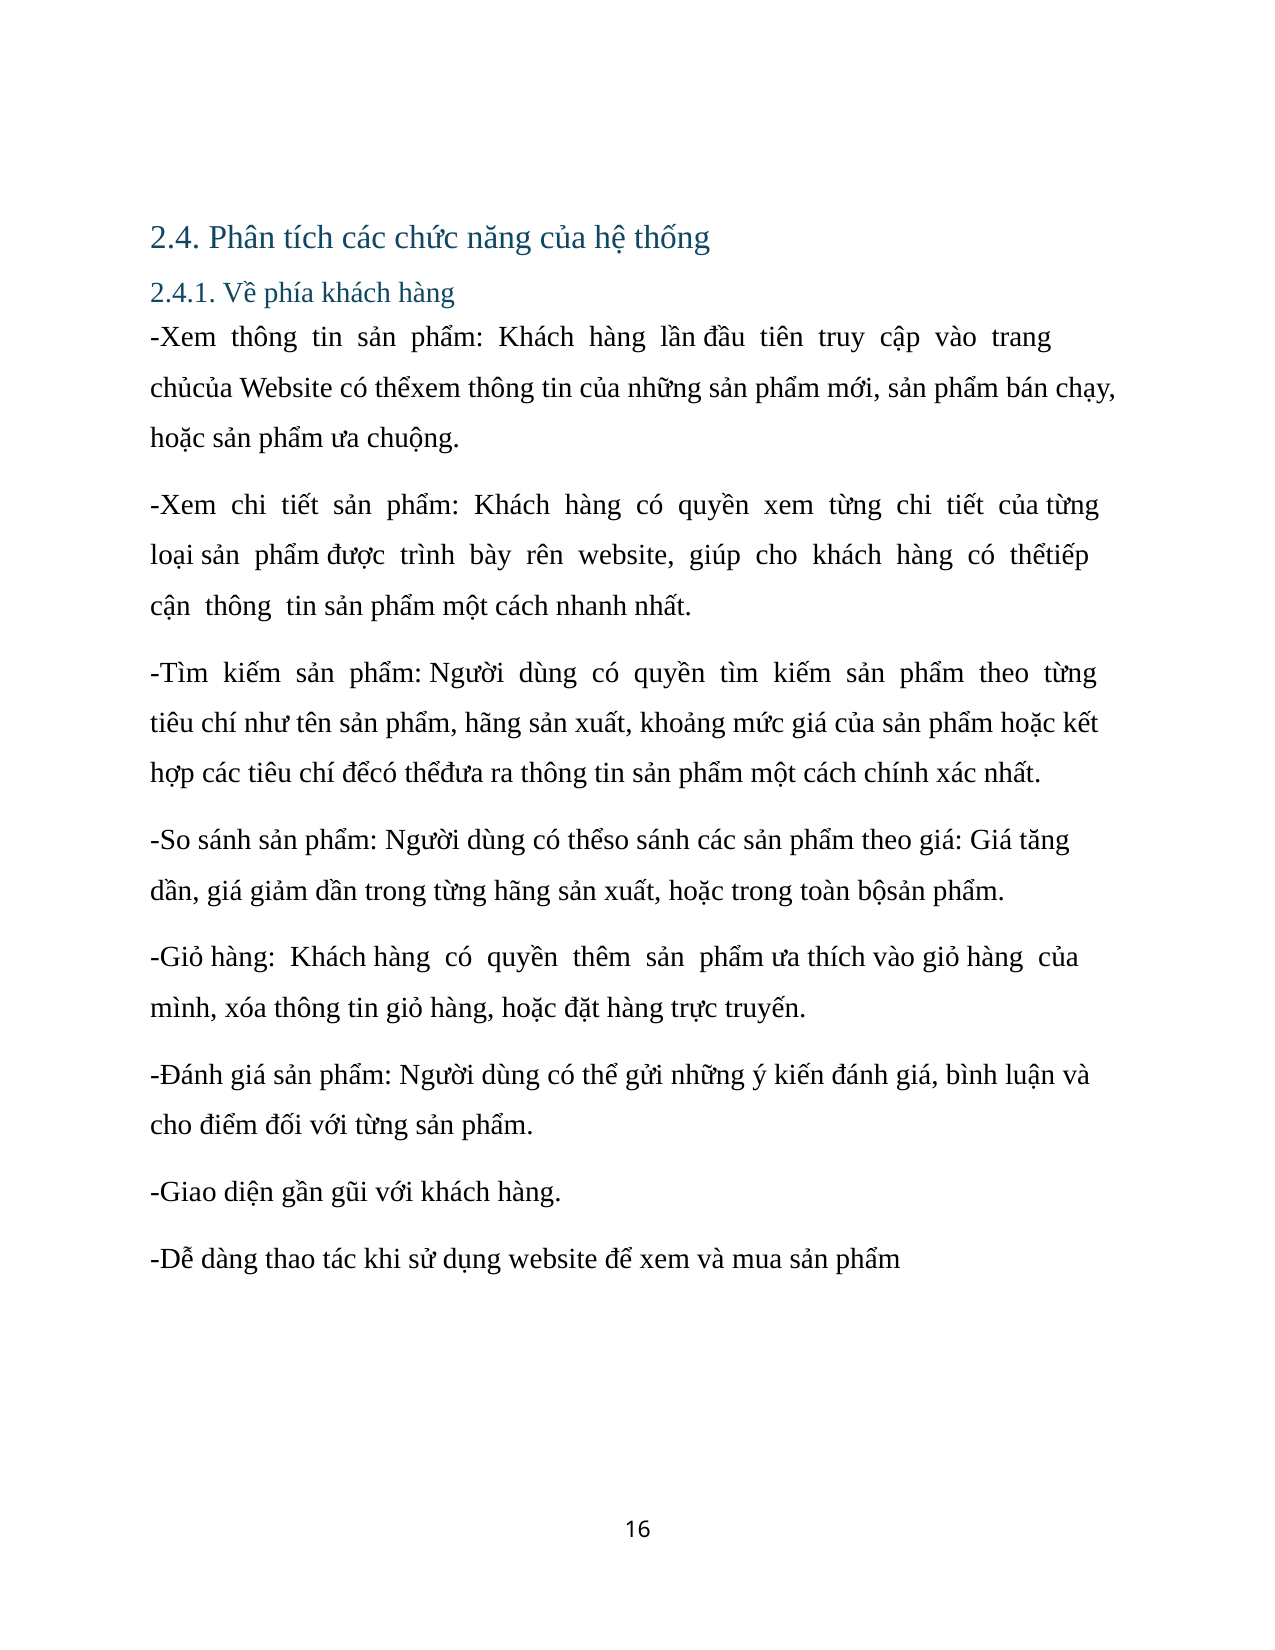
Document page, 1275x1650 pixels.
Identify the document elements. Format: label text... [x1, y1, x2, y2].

text -Xem thông tin sản phẩm: Khách hàng lần đầu tiên truy cập vào trang chủcủa Website có thểxem thông tin của những sản phẩm mới, sản phẩm bán chạy, hoặc sản phẩm ưa chuộng. [150, 319, 1125, 454]
text -Tìm kiếm sản phẩm: Người dùng có quyền tìm kiếm sản phẩm theo từng tiêu chí như tên sản phẩm, hãng sản xuất, khoảng mức giá của sản phẩm hoặc kết hợp các tiêu chí đểcó thểđưa ra thông tin sản phẩm một cách chính xác nhất. [150, 655, 1125, 789]
subtitle 2.4.1. Về phía khách hàng [150, 275, 1125, 308]
text -Xem chi tiết sản phẩm: Khách hàng có quyền xem từng chi tiết của từng loại sản phẩm được trình bày rên website, giúp cho khách hàng có thểtiếp cận thông tin sản phẩm một cách nhanh nhất. [150, 487, 1125, 621]
subtitle 2.4. Phân tích các chức năng của hệ thống [150, 217, 1125, 255]
text -Giỏ hàng: Khách hàng có quyền thêm sản phẩm ưa thích vào giỏ hàng của mình, xóa thông tin giỏ hàng, hoặc đặt hàng trực truyến. [150, 939, 1125, 1023]
text -Dễ dàng thao tác khi sử dụng website để xem và mua sản phẩm [150, 1241, 1125, 1275]
text -Đánh giá sản phẩm: Người dùng có thể gửi những ý kiến đánh giá, bình luận và cho điểm đối với từng sản phẩm. [150, 1057, 1125, 1141]
text -Giao diện gần gũi với khách hàng. [150, 1174, 1125, 1208]
text -So sánh sản phẩm: Người dùng có thểso sánh các sản phẩm theo giá: Giá tăng dần, giá giảm dần trong từng hãng sản xuất, hoặc trong toàn bộsản phẩm. [150, 822, 1125, 906]
